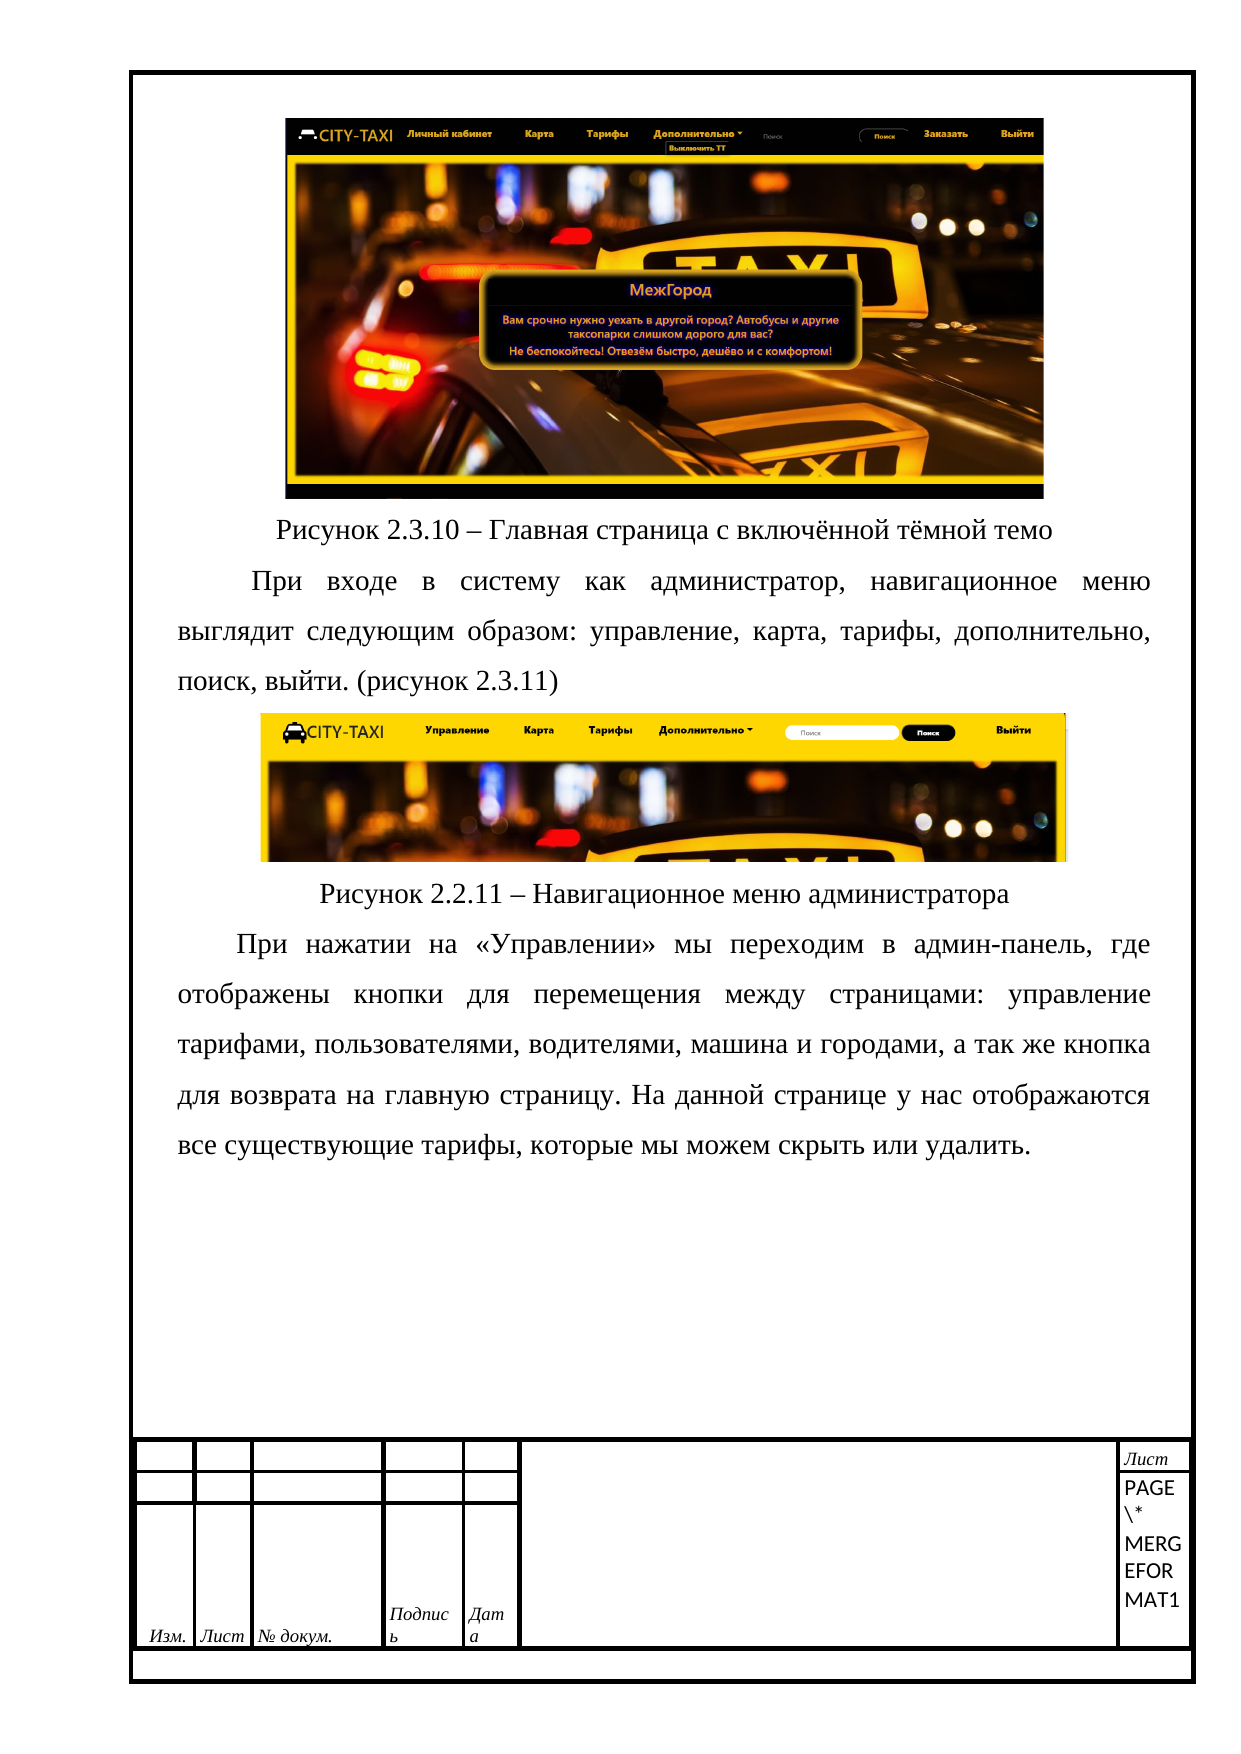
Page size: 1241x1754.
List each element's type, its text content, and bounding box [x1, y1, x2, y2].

picture [285, 118, 1044, 499]
text При нажатии на «Управлении» мы переходим в админ-панель, где отображены кнопки для перемещения между страницами: управление тарифами, пользователями, водителями, машина и городами, а так же кнопка для возврата на главную страницу. На данной странице у нас отображаются все существующие тарифы, которые мы можем скрыть или удалить. [177, 926, 1152, 1161]
text Рисунок 2.3.10 – Главная страница с включённой тёмной темо [177, 512, 1152, 546]
text При входе в систему как администратор, навигационное меню выглядит следующим образом: управление, карта, тарифы, дополнительно, поиск, выйти. (рисунок 2.3.11) [177, 563, 1152, 697]
text Рисунок 2.2.11 – Навигационное меню администратора [177, 876, 1152, 909]
picture [260, 713, 1069, 862]
